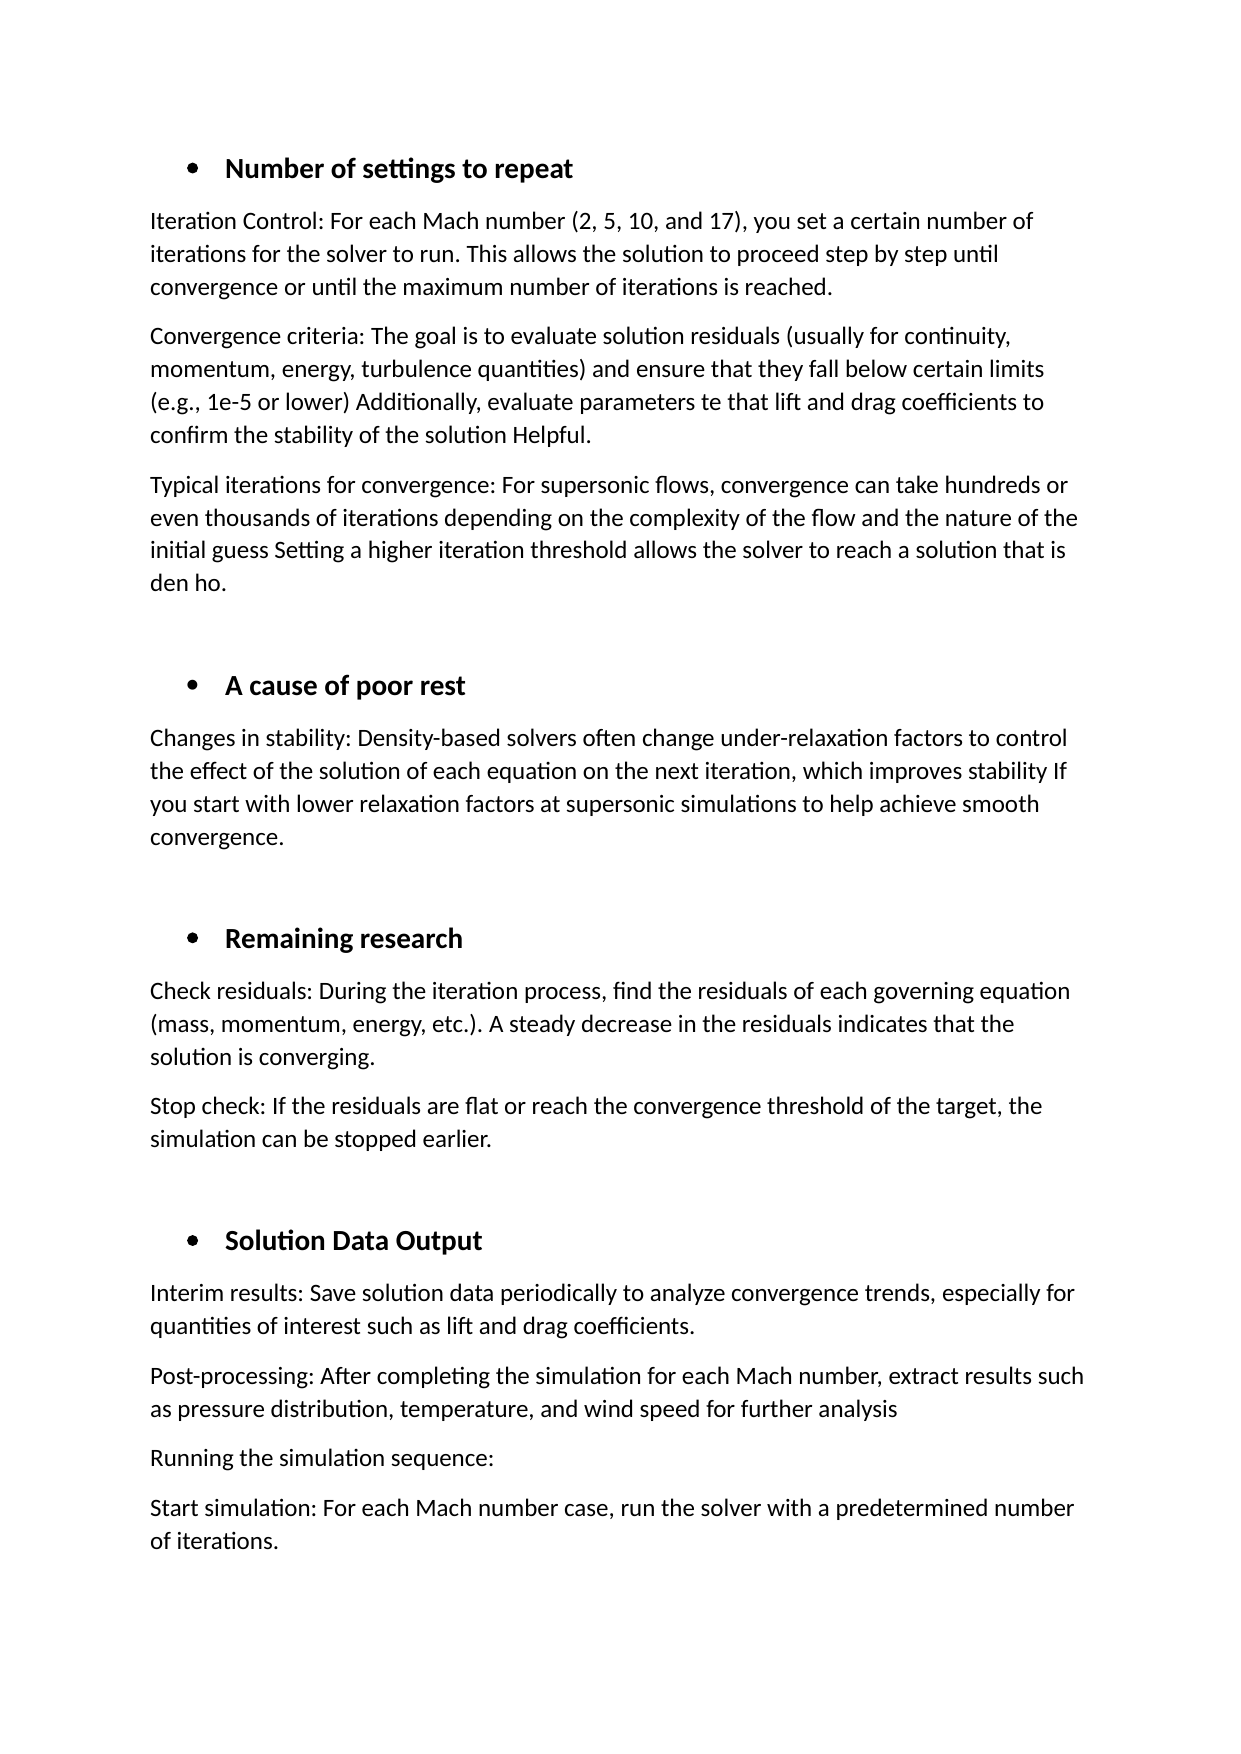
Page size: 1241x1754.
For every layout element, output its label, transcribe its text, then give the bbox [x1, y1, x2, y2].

text Running the simulation sequence: [150, 1442, 1090, 1473]
text Convergence criteria: The goal is to evaluate solution residuals (usually for continuity, momentum, energy, turbulence quantities) and ensure that they fall below certain limits (e.g., 1e-5 or lower) Additionally, evaluate parameters te that lift and drag coefficients to confirm the stability of the solution Helpful. [150, 321, 1090, 450]
list A cause of poor rest [187, 667, 1090, 702]
text Changes in stability: Density-based solvers often change under-relaxation factors to control the effect of the solution of each equation on the next iteration, which improves stability If you start with lower relaxation factors at supersonic simulations to help achieve smooth convergence. [150, 722, 1090, 851]
text Iteration Control: For each Mach number (2, 5, 10, and 17), you set a certain number of iterations for the solver to run. This allows the solution to proceed step by step until convergence or until the maximum number of iterations is reached. [150, 205, 1090, 301]
list Solution Data Output [187, 1222, 1090, 1258]
text Stop check: If the residuals are flat or reach the convergence threshold of the target, the simulation can be stopped earlier. [150, 1090, 1090, 1154]
list Number of settings to repeat [187, 150, 1090, 186]
text Start simulation: For each Mach number case, run the solver with a predetermined number of iterations. [150, 1492, 1090, 1556]
list Remaining research [187, 920, 1090, 955]
text Post-processing: After completing the simulation for each Mach number, extract results such as pressure distribution, temperature, and wind speed for further analysis [150, 1360, 1090, 1423]
text Check residuals: During the iteration process, find the residuals of each governing equation (mass, momentum, energy, etc.). A steady decrease in the residuals indicates that the solution is converging. [150, 975, 1090, 1071]
text Interim results: Save solution data periodically to analyze convergence trends, especially for quantities of interest such as lift and drag coefficients. [150, 1277, 1090, 1341]
text Typical iterations for convergence: For supersonic flows, convergence can take hundreds or even thousands of iterations depending on the complexity of the flow and the nature of the initial guess Setting a higher iteration threshold allows the solver to reach a solution that is den ho. [150, 469, 1090, 598]
